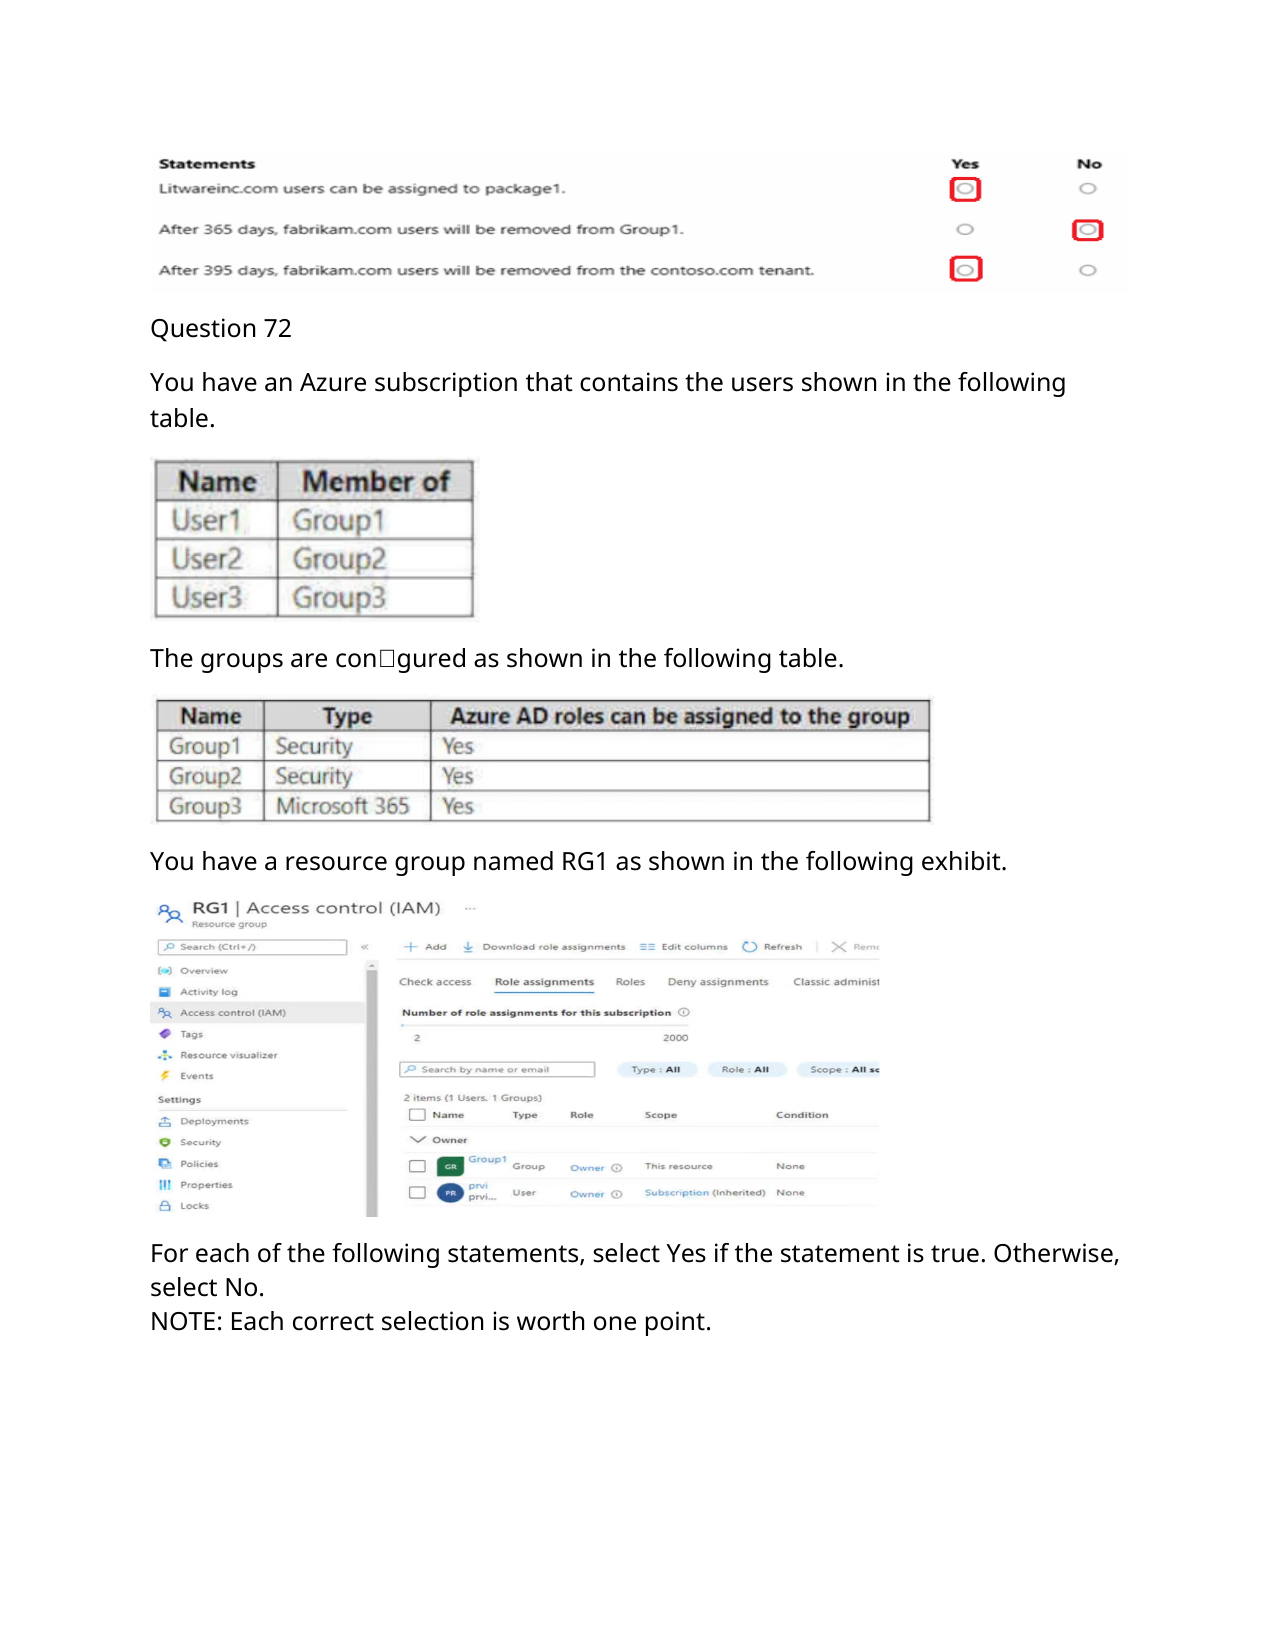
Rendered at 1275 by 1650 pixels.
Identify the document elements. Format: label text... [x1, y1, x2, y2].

text The groups are con􀀁gured as shown in the following table. [150, 641, 1125, 675]
text You have an Azure subscription that contains the users shown in the following table. [150, 364, 1125, 435]
text You have a resource group named RG1 as shown in the following exhibit. [150, 844, 1125, 878]
text Question 72 [150, 311, 1125, 345]
text For each of the following statements, select Yes if the statement is true. Otherwise, select No. [150, 1235, 1125, 1303]
text NOTE: Each correct selection is worth one point. [150, 1303, 1125, 1337]
